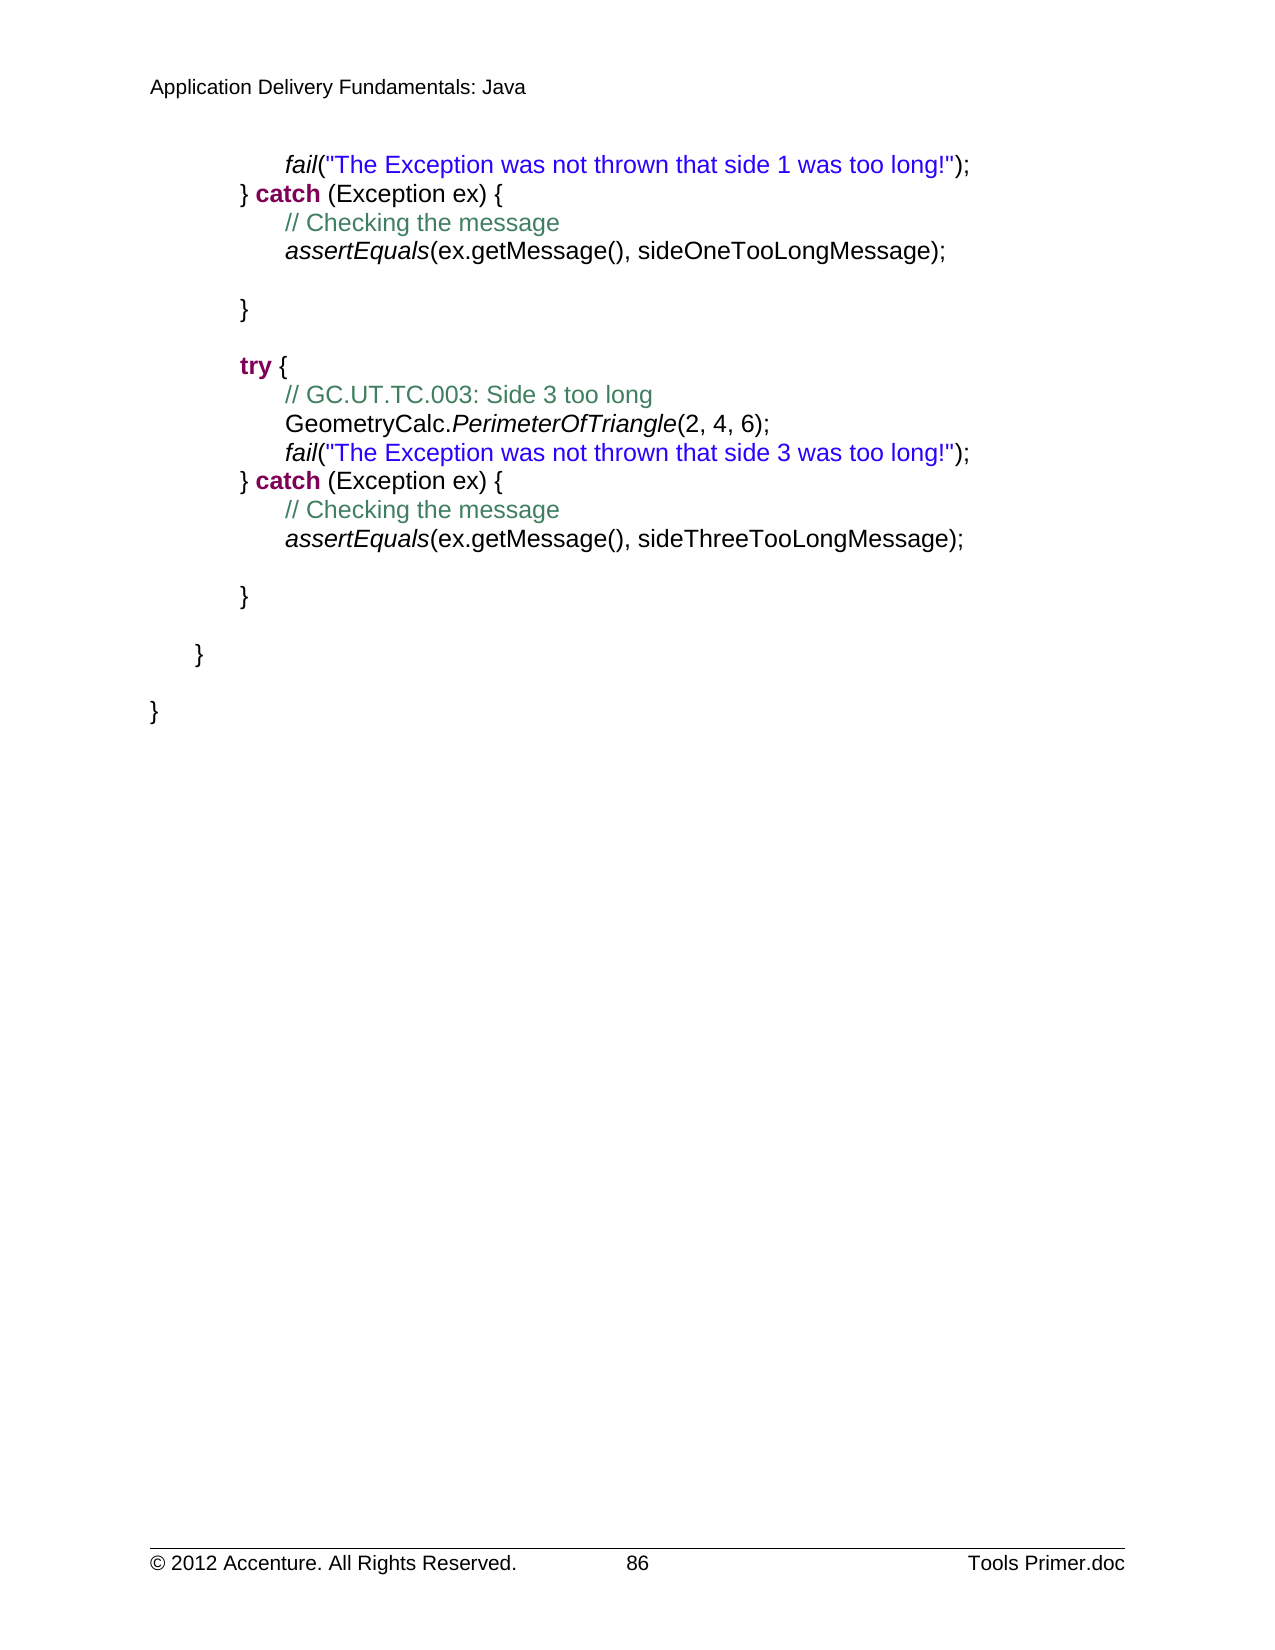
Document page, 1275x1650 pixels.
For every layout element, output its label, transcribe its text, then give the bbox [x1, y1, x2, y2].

text } [150, 639, 1125, 667]
text } catch (Exception ex) { [150, 179, 1125, 207]
text assertEquals(ex.getMessage(), sideThreeTooLongMessage); [150, 524, 1125, 552]
text fail("The Exception was not thrown that side 1 was too long!"); [150, 150, 1125, 179]
text } [150, 696, 1125, 725]
text } catch (Exception ex) { [150, 466, 1125, 495]
text // Checking the message [150, 207, 1125, 236]
text try { [150, 351, 1125, 380]
text assertEquals(ex.getMessage(), sideOneTooLongMessage); [150, 236, 1125, 265]
text // GC.UT.TC.003: Side 3 too long [150, 380, 1125, 409]
text fail("The Exception was not thrown that side 3 was too long!"); [150, 437, 1125, 466]
text GeometryCalc.PerimeterOfTriangle(2, 4, 6); [150, 409, 1125, 437]
text // Checking the message [150, 495, 1125, 524]
text } [150, 294, 1125, 322]
text } [150, 581, 1125, 610]
